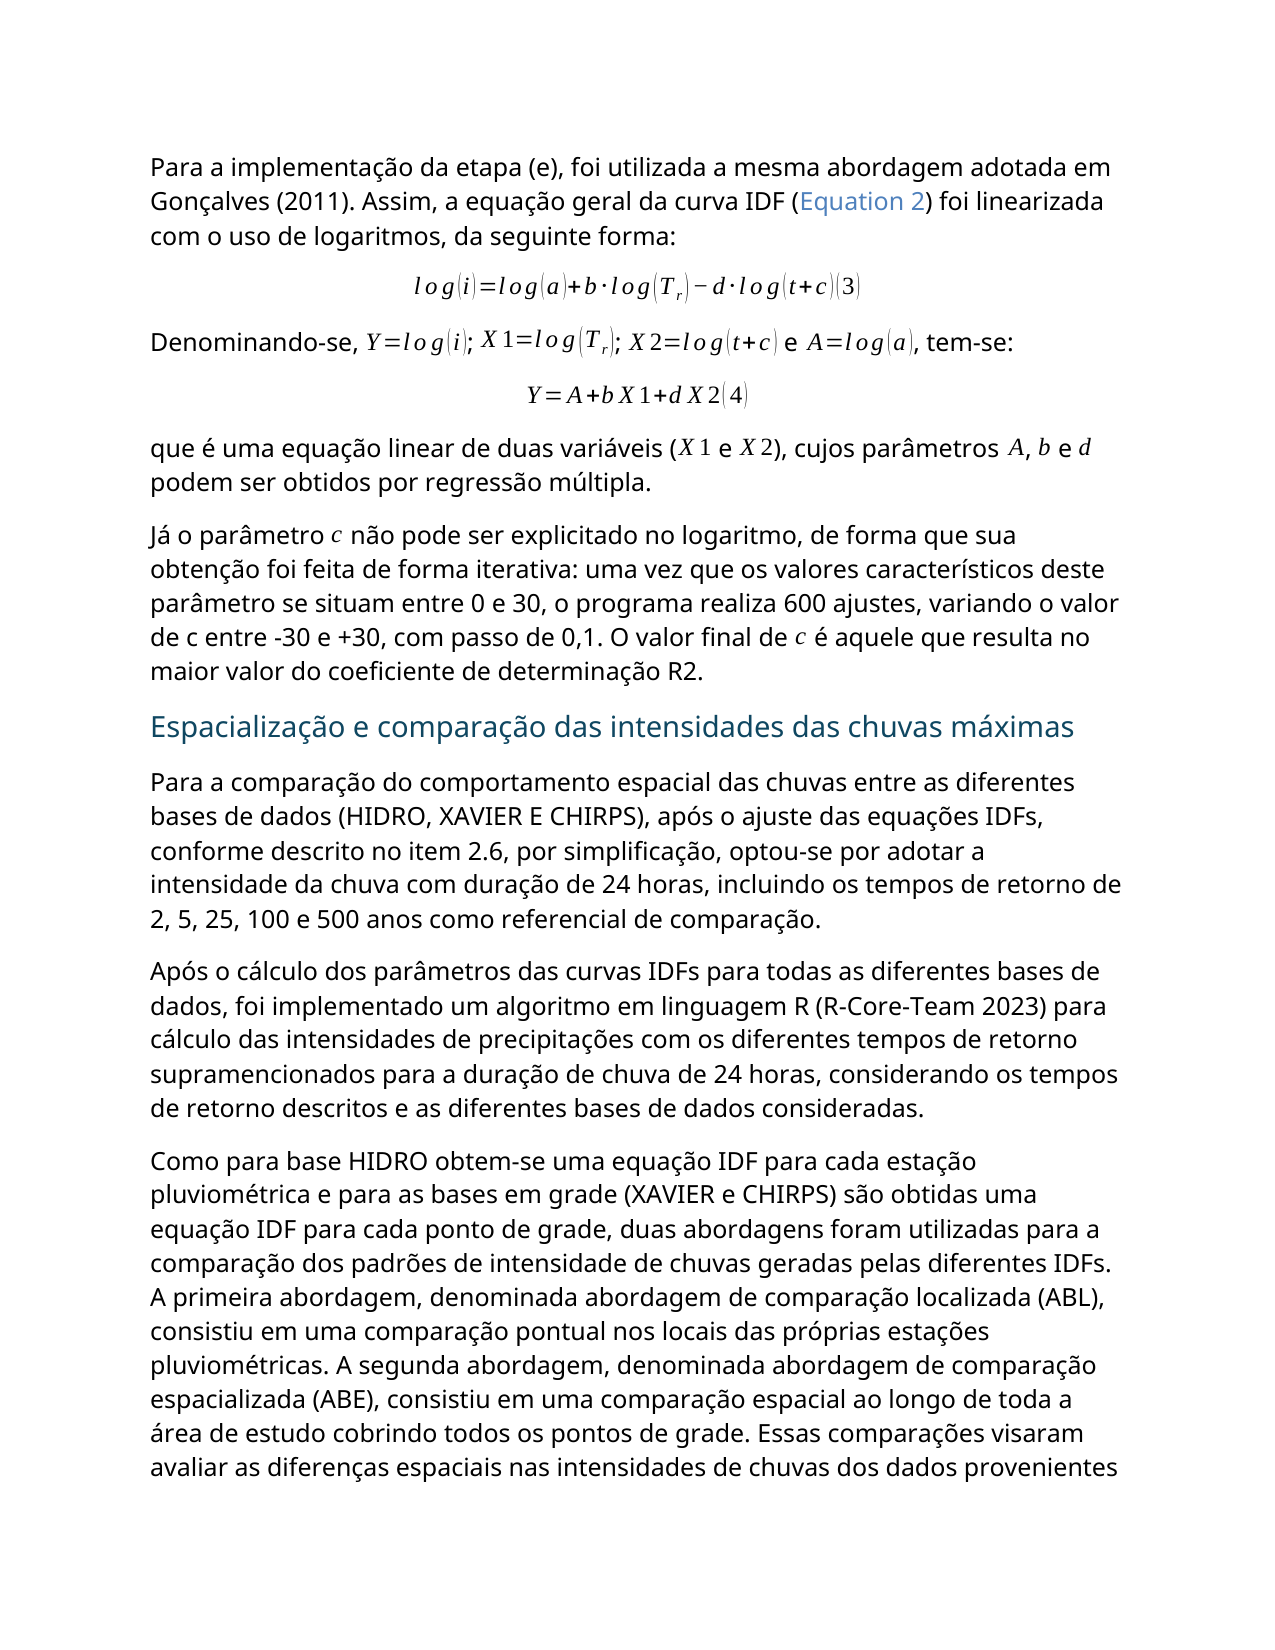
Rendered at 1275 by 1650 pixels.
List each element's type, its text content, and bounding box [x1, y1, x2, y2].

text Após o cálculo dos parâmetros das curvas IDFs para todas as diferentes bases de dados, foi implementado um algoritmo em linguagem R (R-Core-Team 2023) para cálculo das intensidades de precipitações com os diferentes tempos de retorno supramencionados para a duração de chuva de 24 horas, considerando os tempos de retorno descritos e as diferentes bases de dados consideradas. [150, 954, 1125, 1124]
text Já o parâmetro não pode ser explicitado no logaritmo, de forma que sua obtenção foi feita de forma iterativa: uma vez que os valores característicos deste parâmetro se situam entre 0 e 30, o programa realiza 600 ajustes, variando o valor de c entre -30 e +30, com passo de 0,1. O valor final de é aquele que resulta no maior valor do coeficiente de determinação R2. [150, 517, 1125, 688]
text Para a implementação da etapa (e), foi utilizada a mesma abordagem adotada em Gonçalves (2011). Assim, a equação geral da curva IDF (Equation 2) foi linearizada com o uso de logaritmos, da seguinte forma: [150, 150, 1125, 252]
subtitle Espacialização e comparação das intensidades das chuvas máximas [150, 707, 1125, 746]
text que é uma equação linear de duas variáveis ( e ), cujos parâmetros , e podem ser obtidos por regressão múltipla. [150, 431, 1125, 499]
text Para a comparação do comportamento espacial das chuvas entre as diferentes bases de dados (HIDRO, XAVIER E CHIRPS), após o ajuste das equações IDFs, conforme descrito no item 2.6, por simplificação, optou-se por adotar a intensidade da chuva com duração de 24 horas, incluindo os tempos de retorno de 2, 5, 25, 100 e 500 anos como referencial de comparação. [150, 765, 1125, 935]
text Denominando-se, ; ; e , tem-se: [150, 324, 1125, 359]
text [150, 1143, 1125, 1484]
